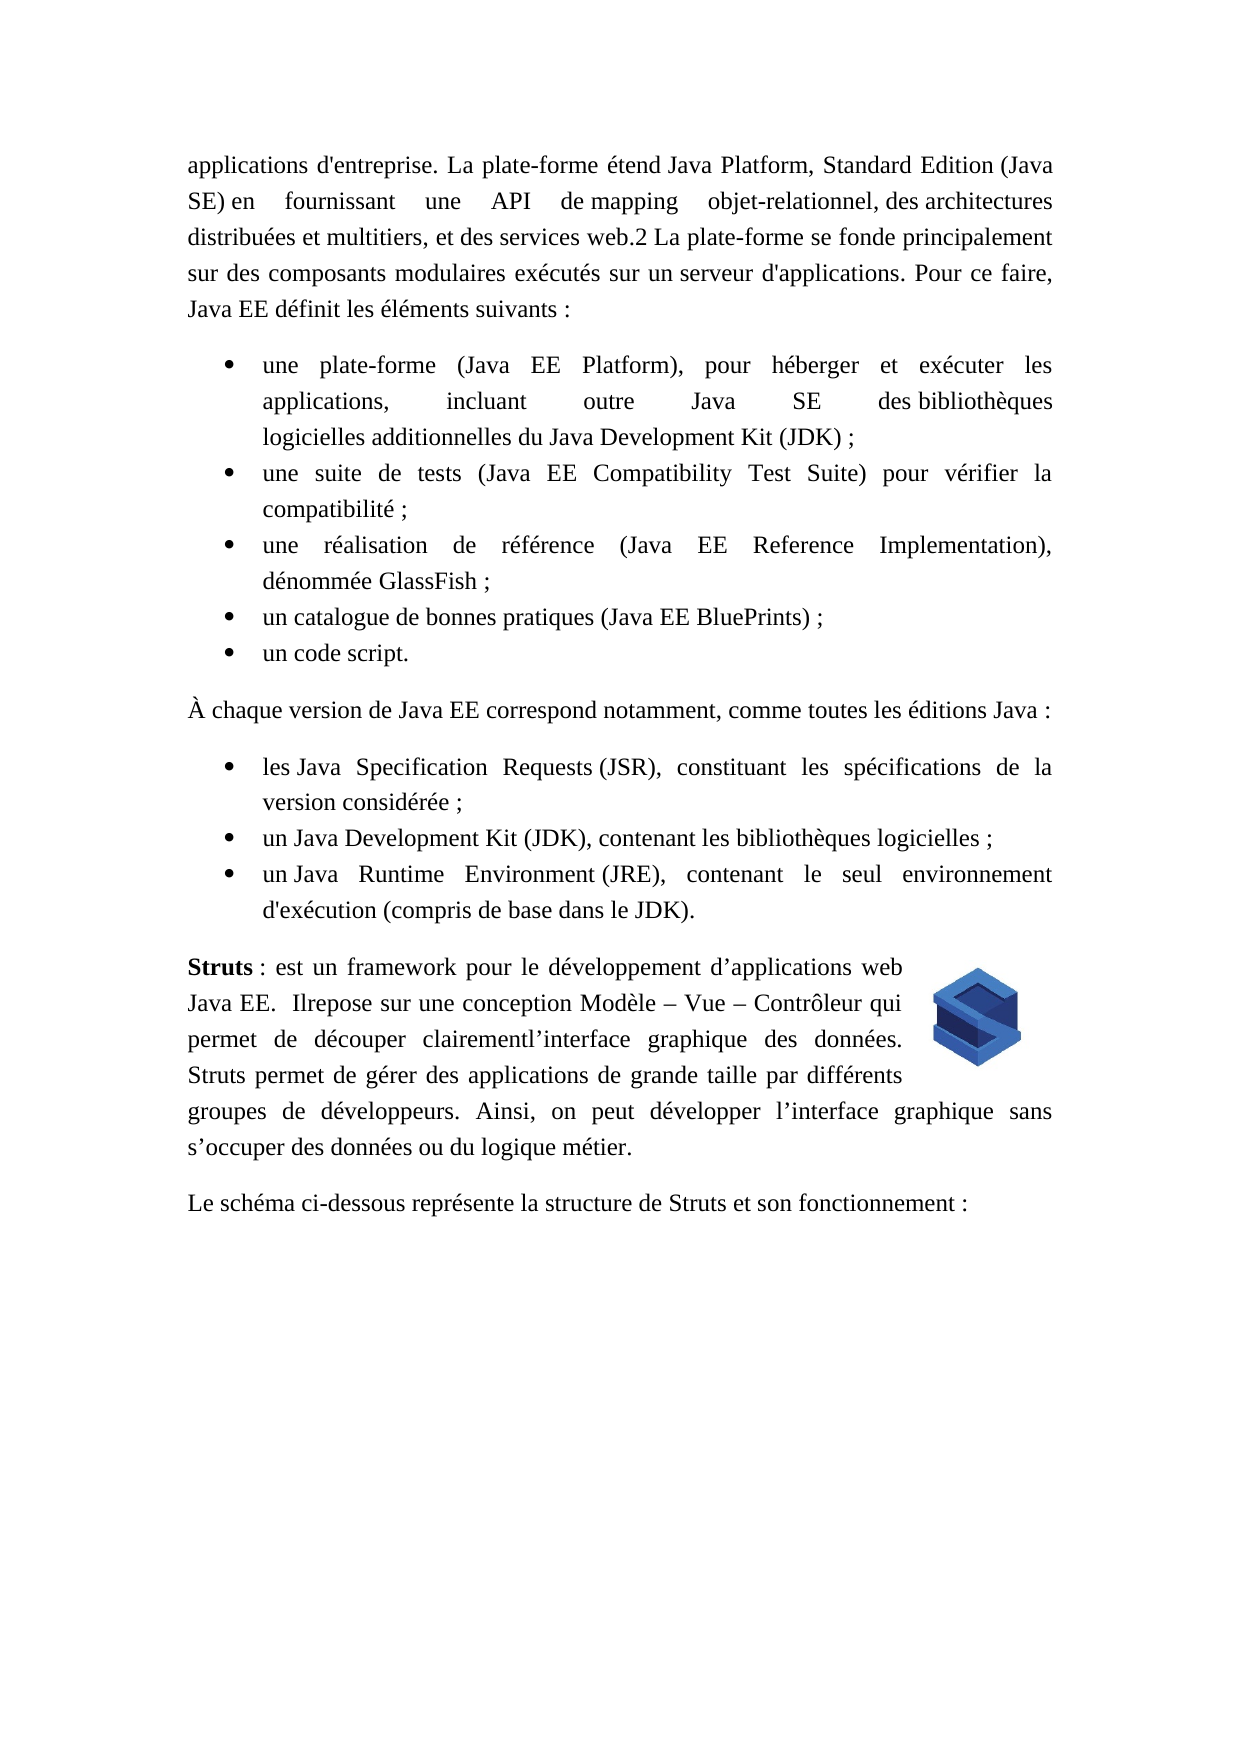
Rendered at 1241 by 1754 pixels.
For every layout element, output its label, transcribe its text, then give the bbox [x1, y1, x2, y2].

list une plate-forme (Java EE Platform), pour héberger et exécuter les applications, incluant outre Java SE des bibliothèques logicielles additionnelles du Java Development Kit (JDK) ; [225, 351, 1053, 451]
picture [920, 960, 1031, 1070]
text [187, 150, 1053, 322]
text À chaque version de Java EE correspond notamment, comme toutes les éditions Java : [187, 695, 1053, 723]
list un code script. [225, 638, 1053, 667]
list une réalisation de référence (Java EE Reference Implementation), dénommée GlassFish ; [225, 530, 1053, 595]
list un Java Runtime Environment (JRE), contenant le seul environnement d'exécution (compris de base dans le JDK). [225, 859, 1053, 924]
list un catalogue de bonnes pratiques (Java EE BluePrints) ; [225, 602, 1053, 631]
list les Java Specification Requests (JSR), constituant les spécifications de la version considérée ; [225, 752, 1053, 816]
list une suite de tests (Java EE Compatibility Test Suite) pour vérifier la compatibilité ; [225, 458, 1053, 523]
text Struts : est un framework pour le développement d’applications web Java EE. Ilrepose sur une conception Modèle – Vue – Contrôleur qui permet de découper clairementl’interface graphique des données. Struts permet de gérer des applications de grande taille par différents groupes de développeurs. Ainsi, on peut développer l’interface graphique sans s’occuper des données ou du logique métier. [187, 952, 1053, 1161]
text Le schéma ci-dessous représente la structure de Struts et son fonctionnement : [187, 1188, 1053, 1217]
list un Java Development Kit (JDK), contenant les bibliothèques logicielles ; [225, 823, 1053, 852]
